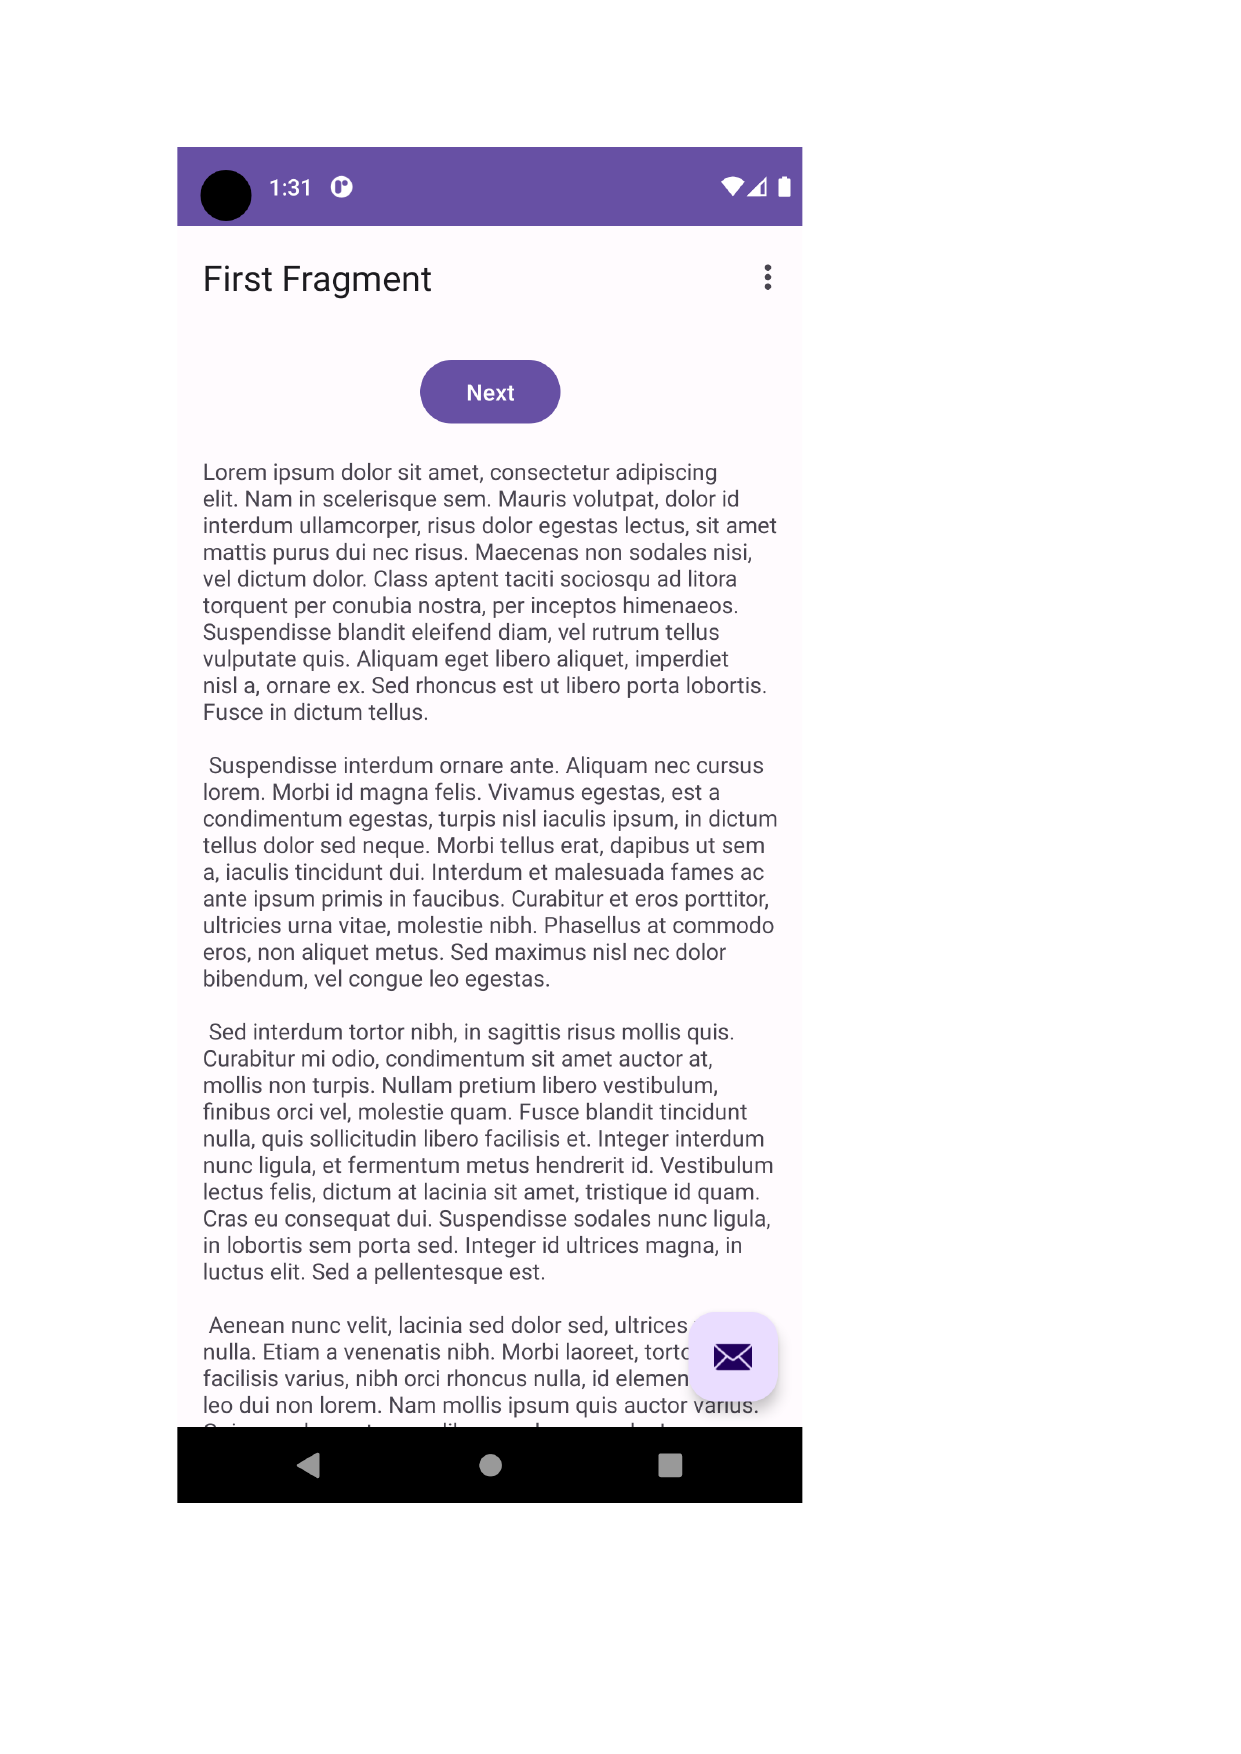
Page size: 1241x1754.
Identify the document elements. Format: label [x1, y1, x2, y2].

picture [177, 147, 803, 1503]
